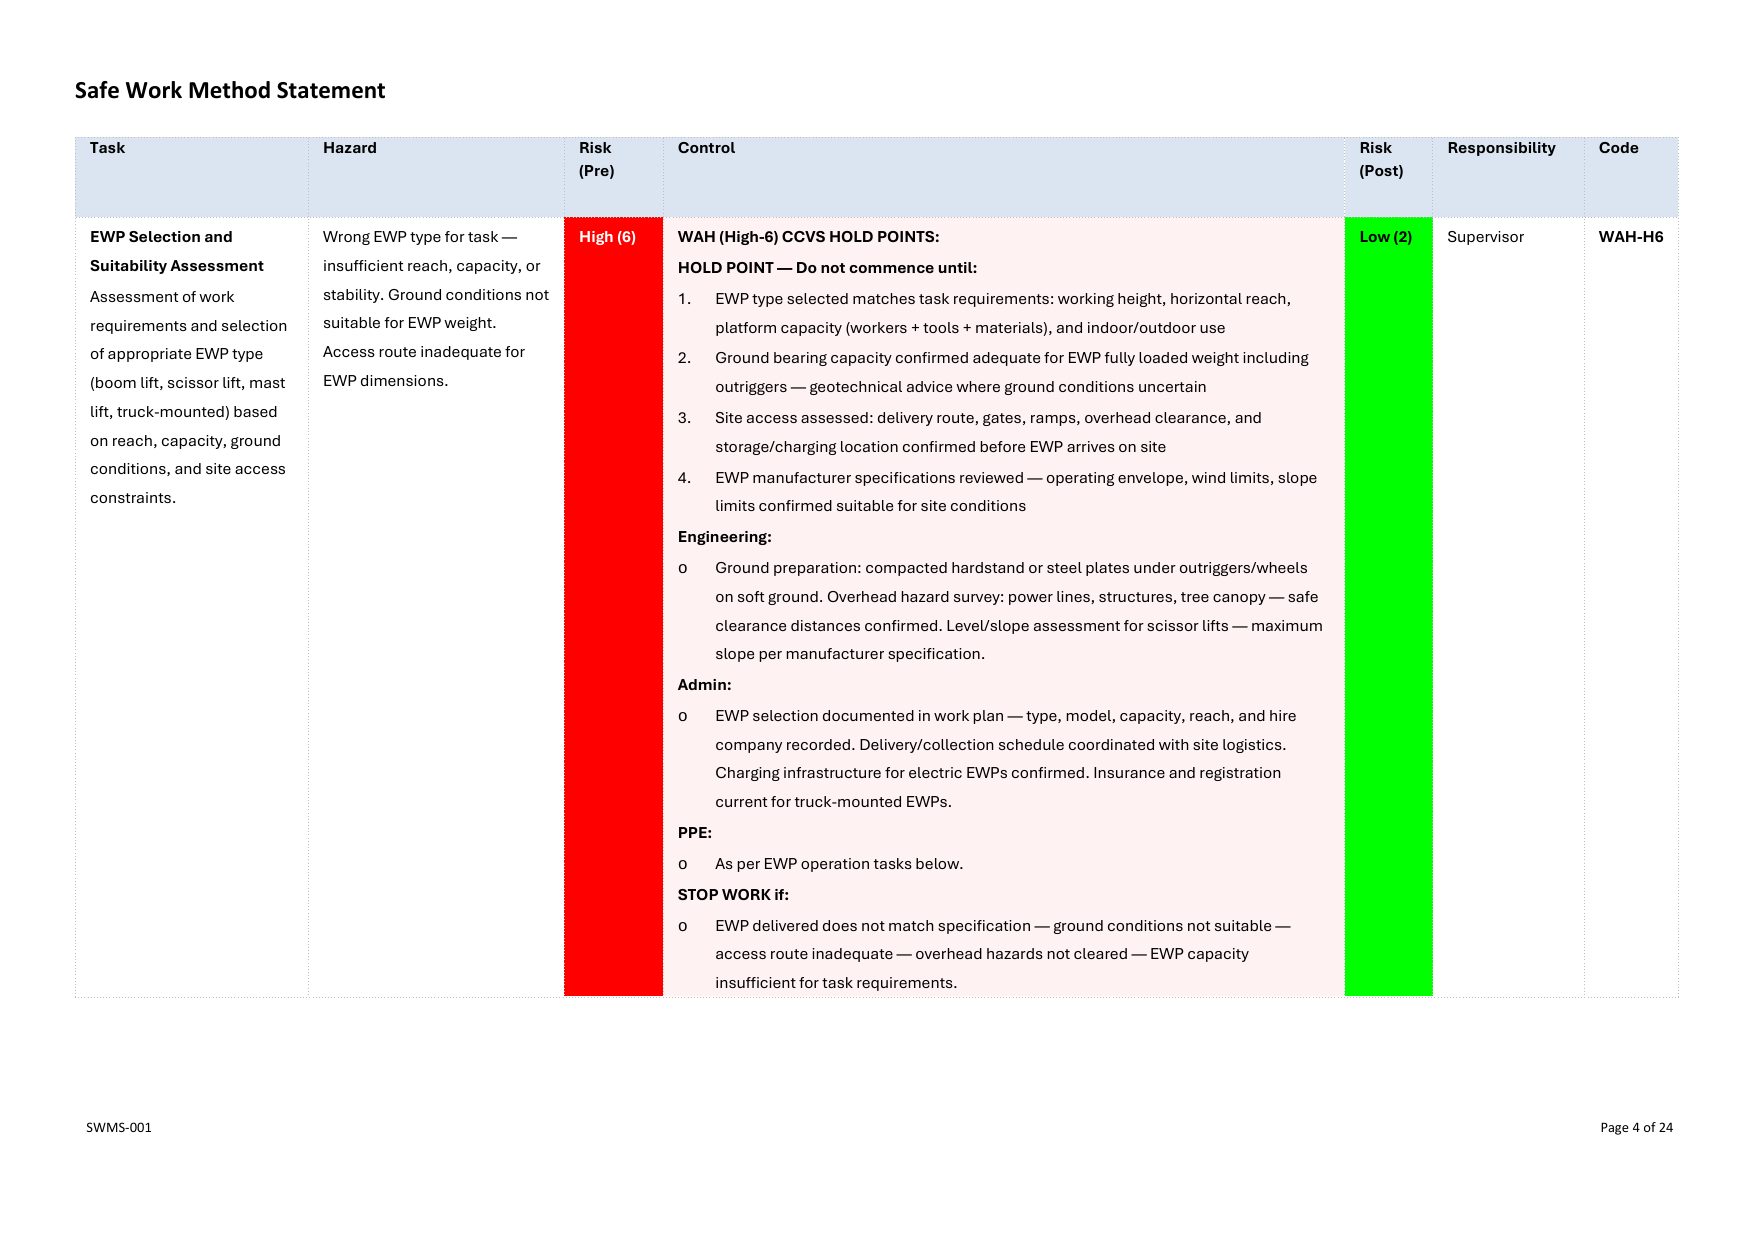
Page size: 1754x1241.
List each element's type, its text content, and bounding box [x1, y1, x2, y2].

table_cell WAH-H6 [1584, 217, 1678, 996]
table_cell Low (2) [1345, 217, 1433, 996]
table_header Risk (Post) [1345, 137, 1433, 217]
table_cell Supervisor [1433, 217, 1584, 996]
table_header Responsibility [1433, 137, 1584, 217]
table_cell Wrong EWP type for task — insufficient reach, capacity, or stability. Ground conditions not suitable for EWP weight. Access route inadequate for EWP dimensions. [308, 217, 564, 996]
table_header Risk (Pre) [564, 137, 663, 217]
table_header Hazard [308, 137, 564, 217]
table_header Code [1584, 137, 1678, 217]
table_cell WAH (High-6) CCVS HOLD POINTS: HOLD POINT — Do not commence until: EWP type selected matches task requirements: working height, horizontal reach, platform capacity (workers + tools + materials), and indoor/outdoor use Ground bearing capacity confirmed adequate for EWP fully loaded weight including outriggers — geotechnical advice where ground conditions uncertain Site access assessed: delivery route, gates, ramps, overhead clearance, and storage/charging location confirmed before EWP arrives on site EWP manufacturer specifications reviewed — operating envelope, wind limits, slope limits confirmed suitable for site conditions Engineering: Ground preparation: compacted hardstand or steel plates under outriggers/wheels on soft ground. Overhead hazard survey: power lines, structures, tree canopy — safe clearance distances confirmed. Level/slope assessment for scissor lifts — maximum slope per manufacturer specification. Admin: EWP selection documented in work plan — type, model, capacity, reach, and hire company recorded. Delivery/collection schedule coordinated with site logistics. Charging infrastructure for electric EWPs confirmed. Insurance and registration current for truck-mounted EWPs. PPE: As per EWP operation tasks below. STOP WORK if: EWP delivered does not match specification — ground conditions not suitable — access route inadequate — overhead hazards not cleared — EWP capacity insufficient for task requirements. [663, 217, 1344, 996]
table_cell High (6) [564, 217, 663, 996]
table_header Task [75, 137, 308, 217]
table_header Control [663, 137, 1344, 217]
table_cell EWP Selection and Suitability Assessment Assessment of work requirements and selection of appropriate EWP type (boom lift, scissor lift, mast lift, truck-mounted) based on reach, capacity, ground conditions, and site access constraints. [75, 217, 308, 996]
